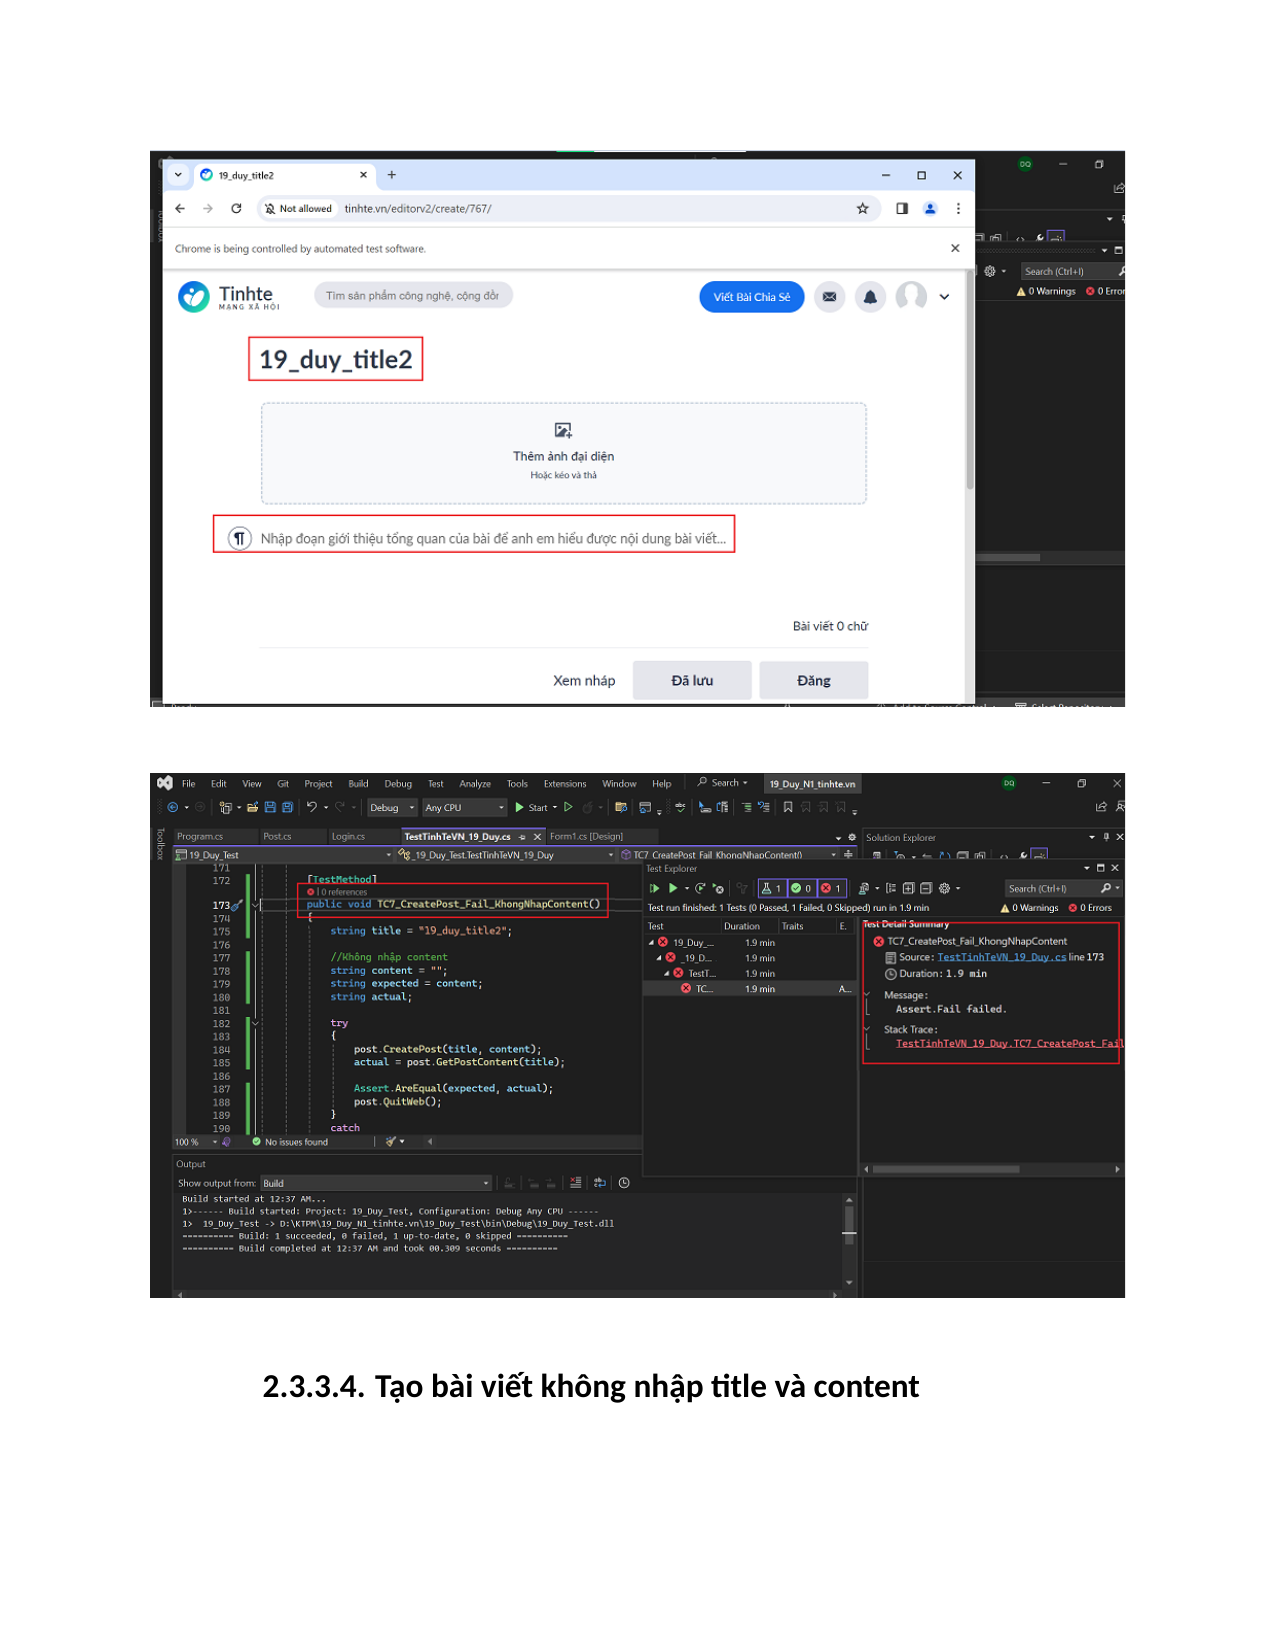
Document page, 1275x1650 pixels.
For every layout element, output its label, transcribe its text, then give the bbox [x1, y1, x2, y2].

picture [150, 150, 1125, 707]
list Tạo bài viết không nhập title và content [262, 1365, 1125, 1405]
picture [150, 773, 1125, 1298]
